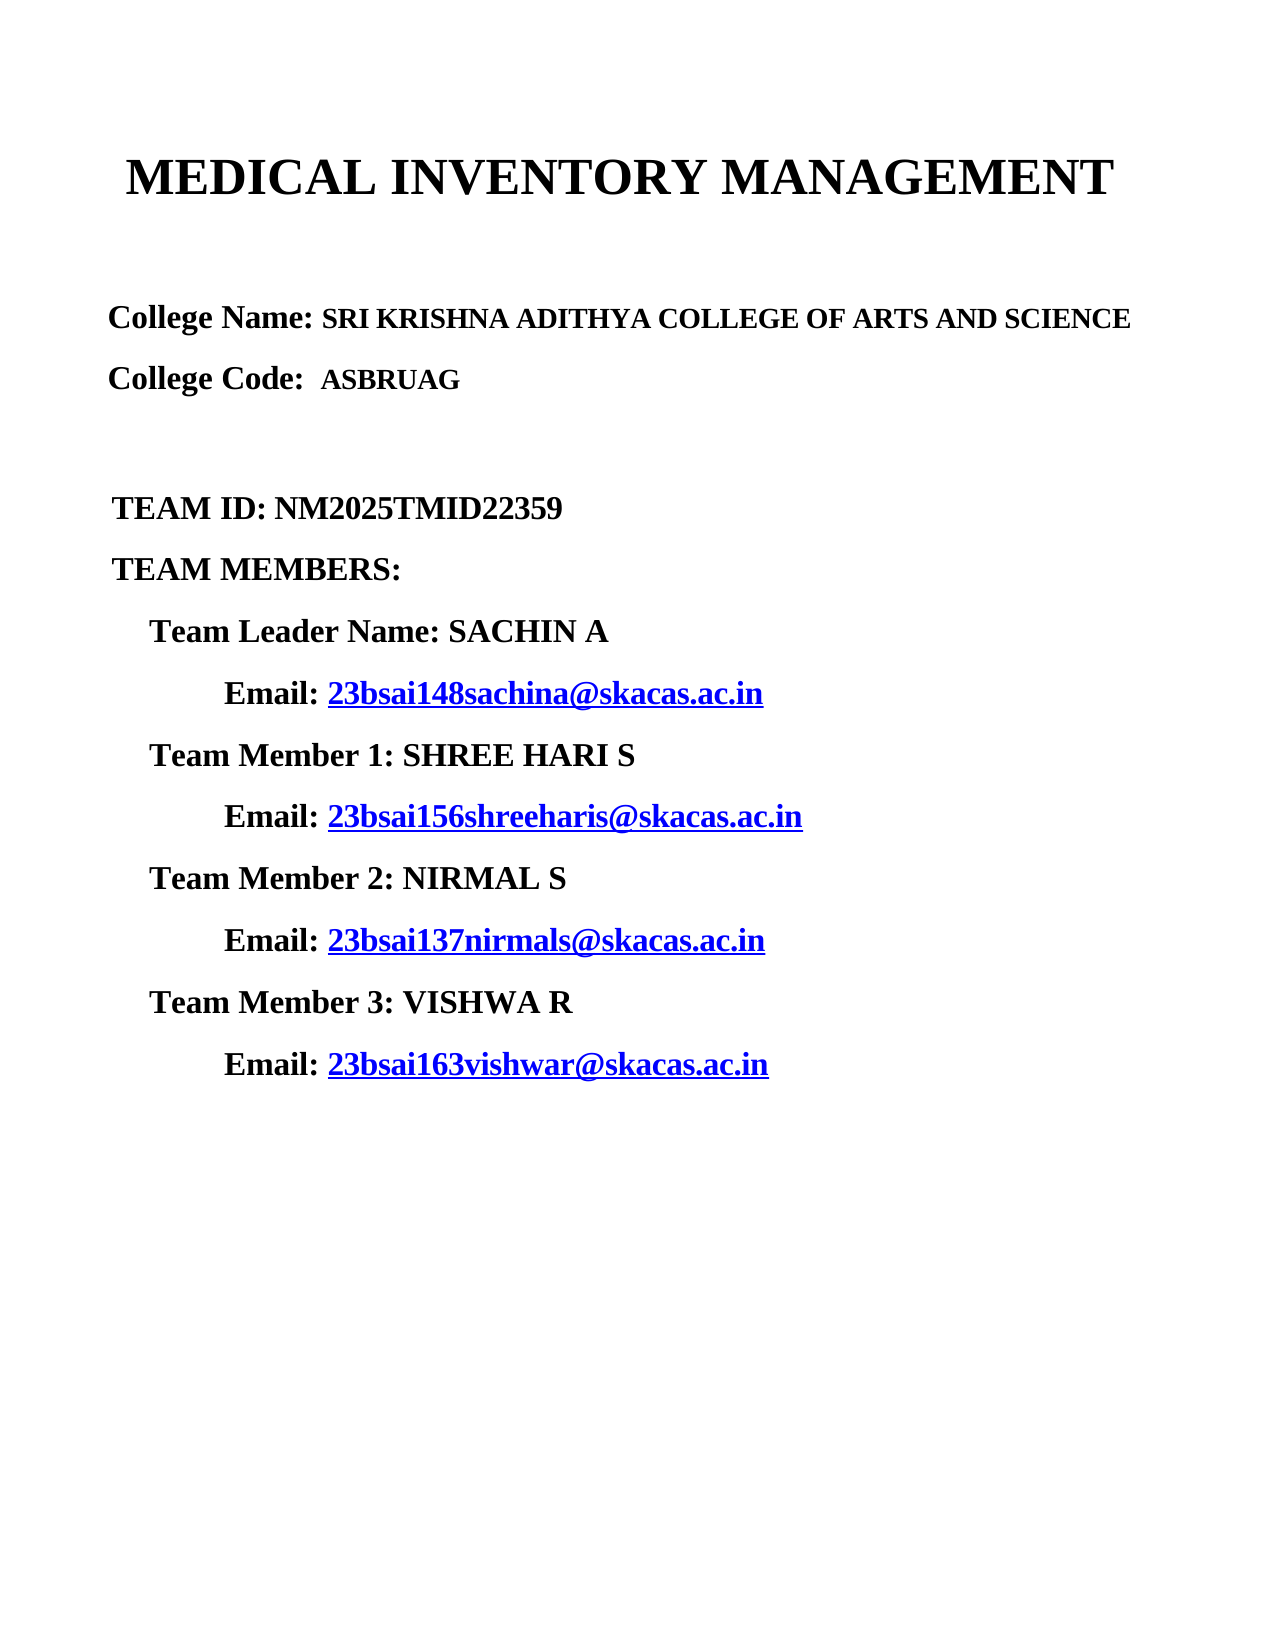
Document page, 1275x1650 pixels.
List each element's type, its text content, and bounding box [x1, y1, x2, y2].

text Team Member 3: VISHWA R [111, 982, 1167, 1020]
text Email: 23bsai156shreeharis@skacas.ac.in [111, 797, 1167, 835]
text Team Member 1: SHREE HARI S [111, 735, 1167, 773]
text Team Leader Name: SACHIN A [111, 611, 1167, 650]
text Email: 23bsai163vishwar@skacas.ac.in [111, 1044, 1167, 1082]
text College Name: SRI KRISHNA ADITHYA COLLEGE OF ARTS AND SCIENCE [74, 297, 1167, 335]
text TEAM MEMBERS: [111, 550, 1167, 588]
text Email: 23bsai137nirmals@skacas.ac.in [111, 920, 1167, 959]
text TEAM ID: NM2025TMID22359 [111, 488, 1167, 526]
text Team Member 2: NIRMAL S [111, 858, 1167, 897]
text College Code: ASBRUAG [74, 358, 1167, 396]
text Email: 23bsai148sachina@skacas.ac.in [111, 673, 1167, 712]
subtitle MEDICAL INVENTORY MANAGEMENT [74, 146, 1167, 206]
